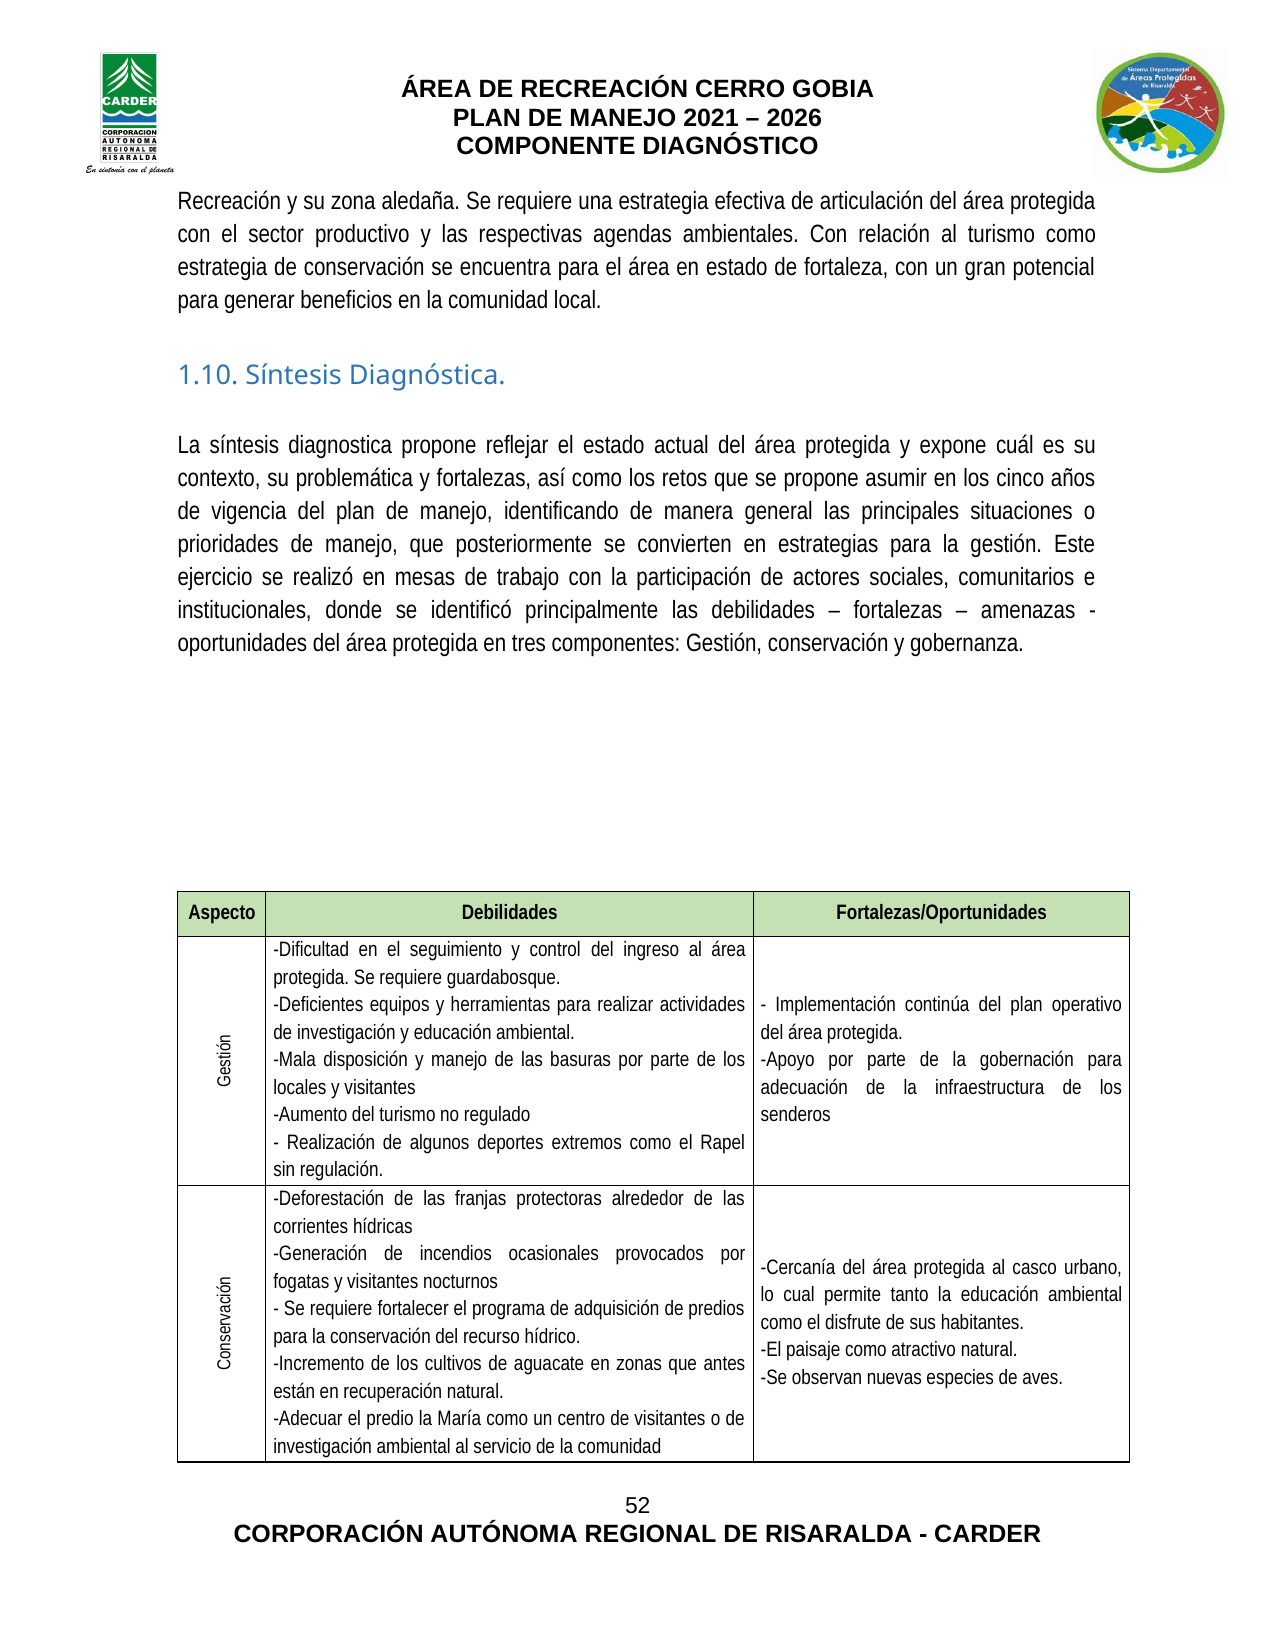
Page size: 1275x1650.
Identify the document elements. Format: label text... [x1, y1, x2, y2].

table_cell - Implementación continúa del plan operativo del área protegida. -Apoyo por parte de la gobernación para adecuación de la infraestructura de los senderos [754, 937, 1129, 1185]
picture [1092, 49, 1229, 178]
picture [80, 45, 180, 184]
table_cell Conservación [178, 1186, 265, 1461]
table_cell -Deforestación de las franjas protectoras alrededor de las corrientes hídricas -Generación de incendios ocasionales provocados por fogatas y visitantes nocturnos - Se requiere fortalecer el programa de adquisición de predios para la conservación del recurso hídrico. -Incremento de los cultivos de aguacate en zonas que antes están en recuperación natural. -Adecuar el predio la María como un centro de visitantes o de investigación ambiental al servicio de la comunidad [266, 1186, 753, 1461]
subtitle 1.10. Síntesis Diagnóstica. [177, 355, 1098, 392]
table_header Aspecto [178, 892, 265, 936]
table_header Fortalezas/Oportunidades [754, 892, 1129, 936]
table_cell -Dificultad en el seguimiento y control del ingreso al área protegida. Se requiere guardabosque. -Deficientes equipos y herramientas para realizar actividades de investigación y educación ambiental. -Mala disposición y manejo de las basuras por parte de los locales y visitantes -Aumento del turismo no regulado - Realización de algunos deportes extremos como el Rapel sin regulación. [266, 937, 753, 1185]
table_cell Gestión [178, 937, 265, 1185]
text La síntesis diagnostica propone reflejar el estado actual del área protegida y expone cuál es su contexto, su problemática y fortalezas, así como los retos que se propone asumir en los cinco años de vigencia del plan de manejo, identificando de manera general las principales situaciones o prioridades de manejo, que posteriormente se convierten en estrategias para la gestión. Este ejercicio se realizó en mesas de trabajo con la participación de actores sociales, comunitarios e institucionales, donde se identificó principalmente las debilidades – fortalezas – amenazas - oportunidades del área protegida en tres componentes: Gestión, conservación y gobernanza. [177, 430, 1098, 657]
table_header Debilidades [266, 892, 753, 936]
table_cell -Cercanía del área protegida al casco urbano, lo cual permite tanto la educación ambiental como el disfrute de sus habitantes. -El paisaje como atractivo natural. -Se observan nuevas especies de aves. [754, 1186, 1129, 1461]
